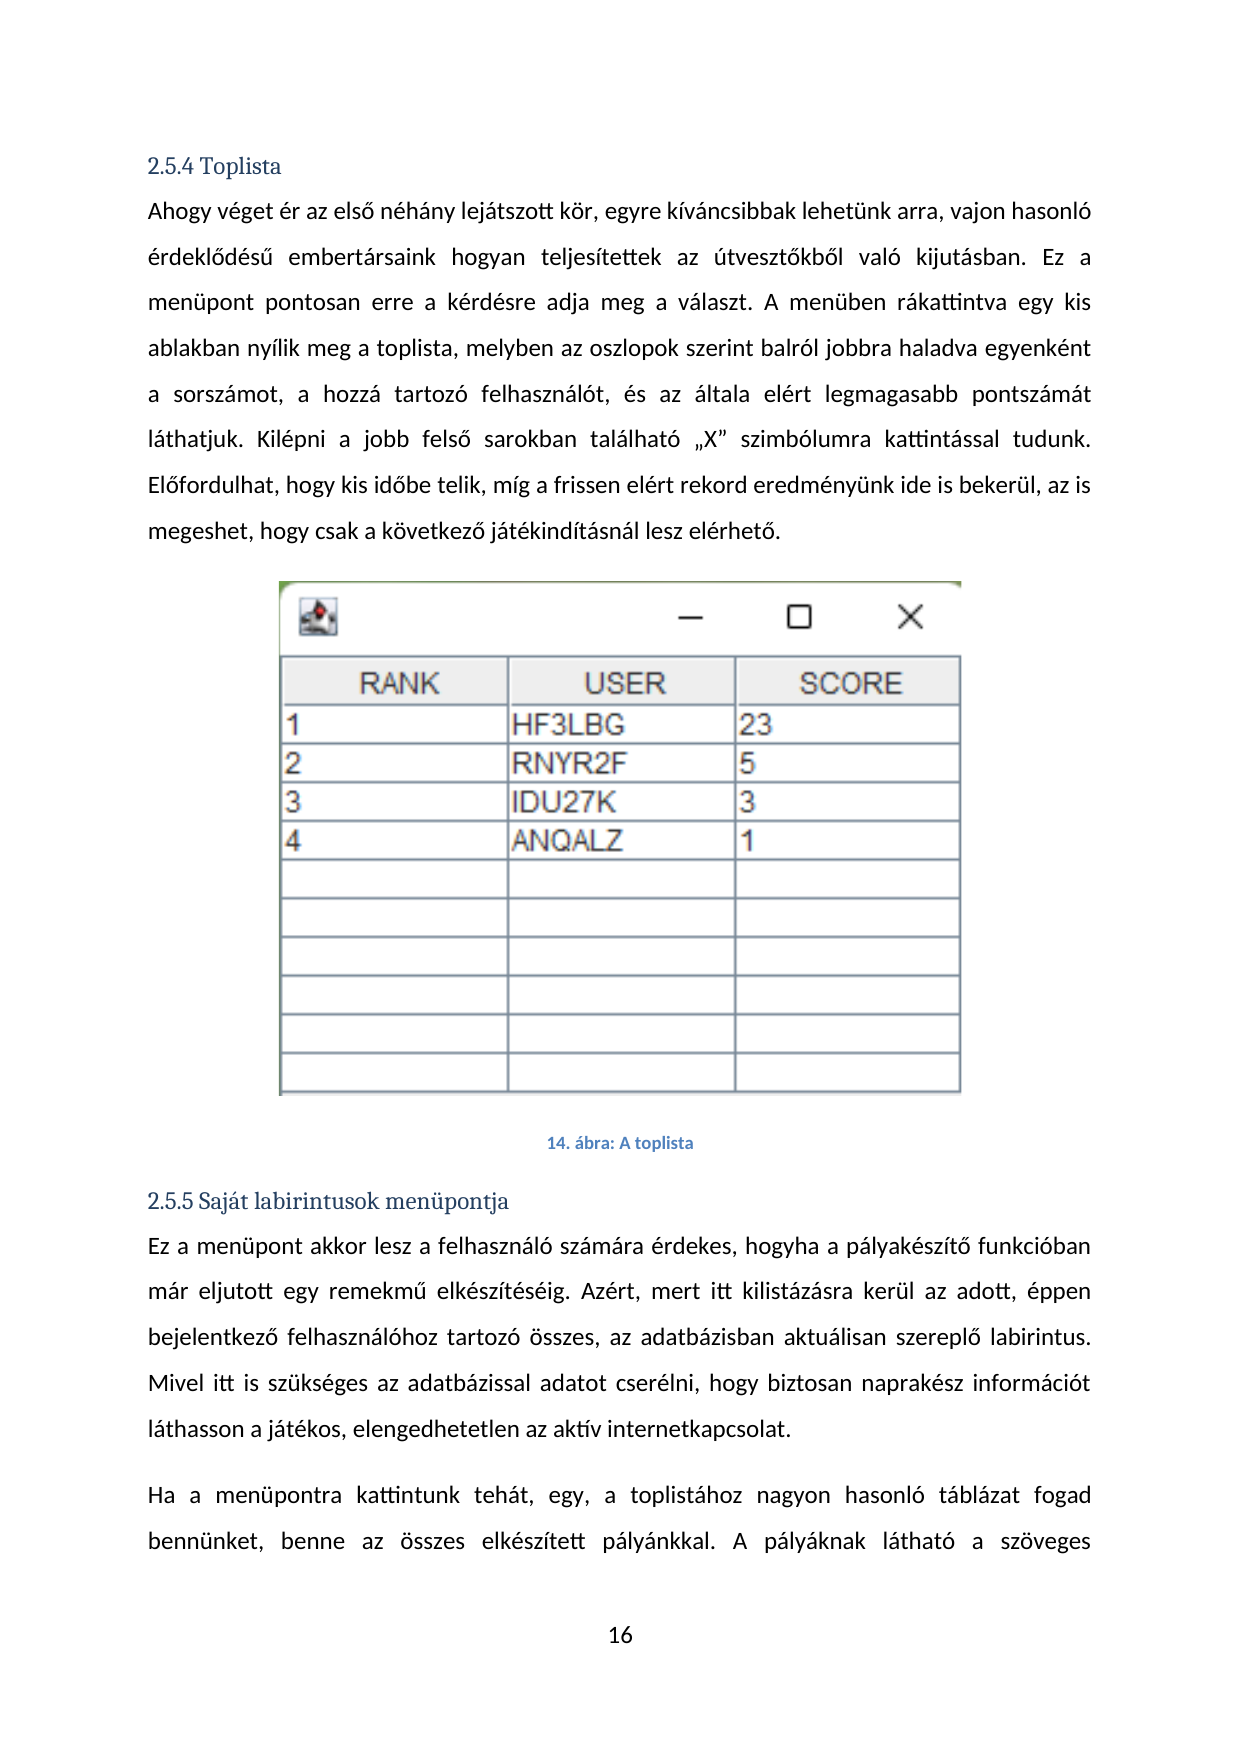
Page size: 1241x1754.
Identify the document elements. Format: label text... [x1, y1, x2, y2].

picture [278, 581, 962, 1096]
text Ez a menüpont akkor lesz a felhasználó számára érdekes, hogyha a pályakészítő funkcióban már eljutott egy remekmű elkészítéséig. Azért, mert itt kilistázásra kerül az adott, éppen bejelentkező felhasználóhoz tartozó összes, az adatbázisban aktuálisan szereplő labirintus. Mivel itt is szükséges az adatbázissal adatot cserélni, hogy biztosan naprakész információt láthasson a játékos, elengedhetetlen az aktív internetkapcsolat. [148, 1230, 1093, 1443]
text Ahogy véget ér az első néhány lejátszott kör, egyre kíváncsibbak lehetünk arra, vajon hasonló érdeklődésű embertársaink hogyan teljesítettek az útvesztőkből való kijutásban. Ez a menüpont pontosan erre a kérdésre adja meg a választ. A menüben rákattintva egy kis ablakban nyílik meg a toplista, melyben az oszlopok szerint balról jobbra haladva egyenként a sorszámot, a hozzá tartozó felhasználót, és az általa elért legmagasabb pontszámát láthatjuk. Kilépni a jobb felső sarokban található „X” szimbólumra kattintással tudunk. Előfordulhat, hogy kis időbe telik, míg a frissen elért rekord eredményünk ide is bekerül, az is megeshet, hogy csak a következő játékindításnál lesz elérhető. [148, 195, 1093, 546]
subtitle 2.5.4 Toplista [148, 152, 1093, 181]
subtitle 2.5.5 Saját labirintusok menüpontja [148, 1187, 1093, 1215]
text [148, 1479, 1093, 1556]
